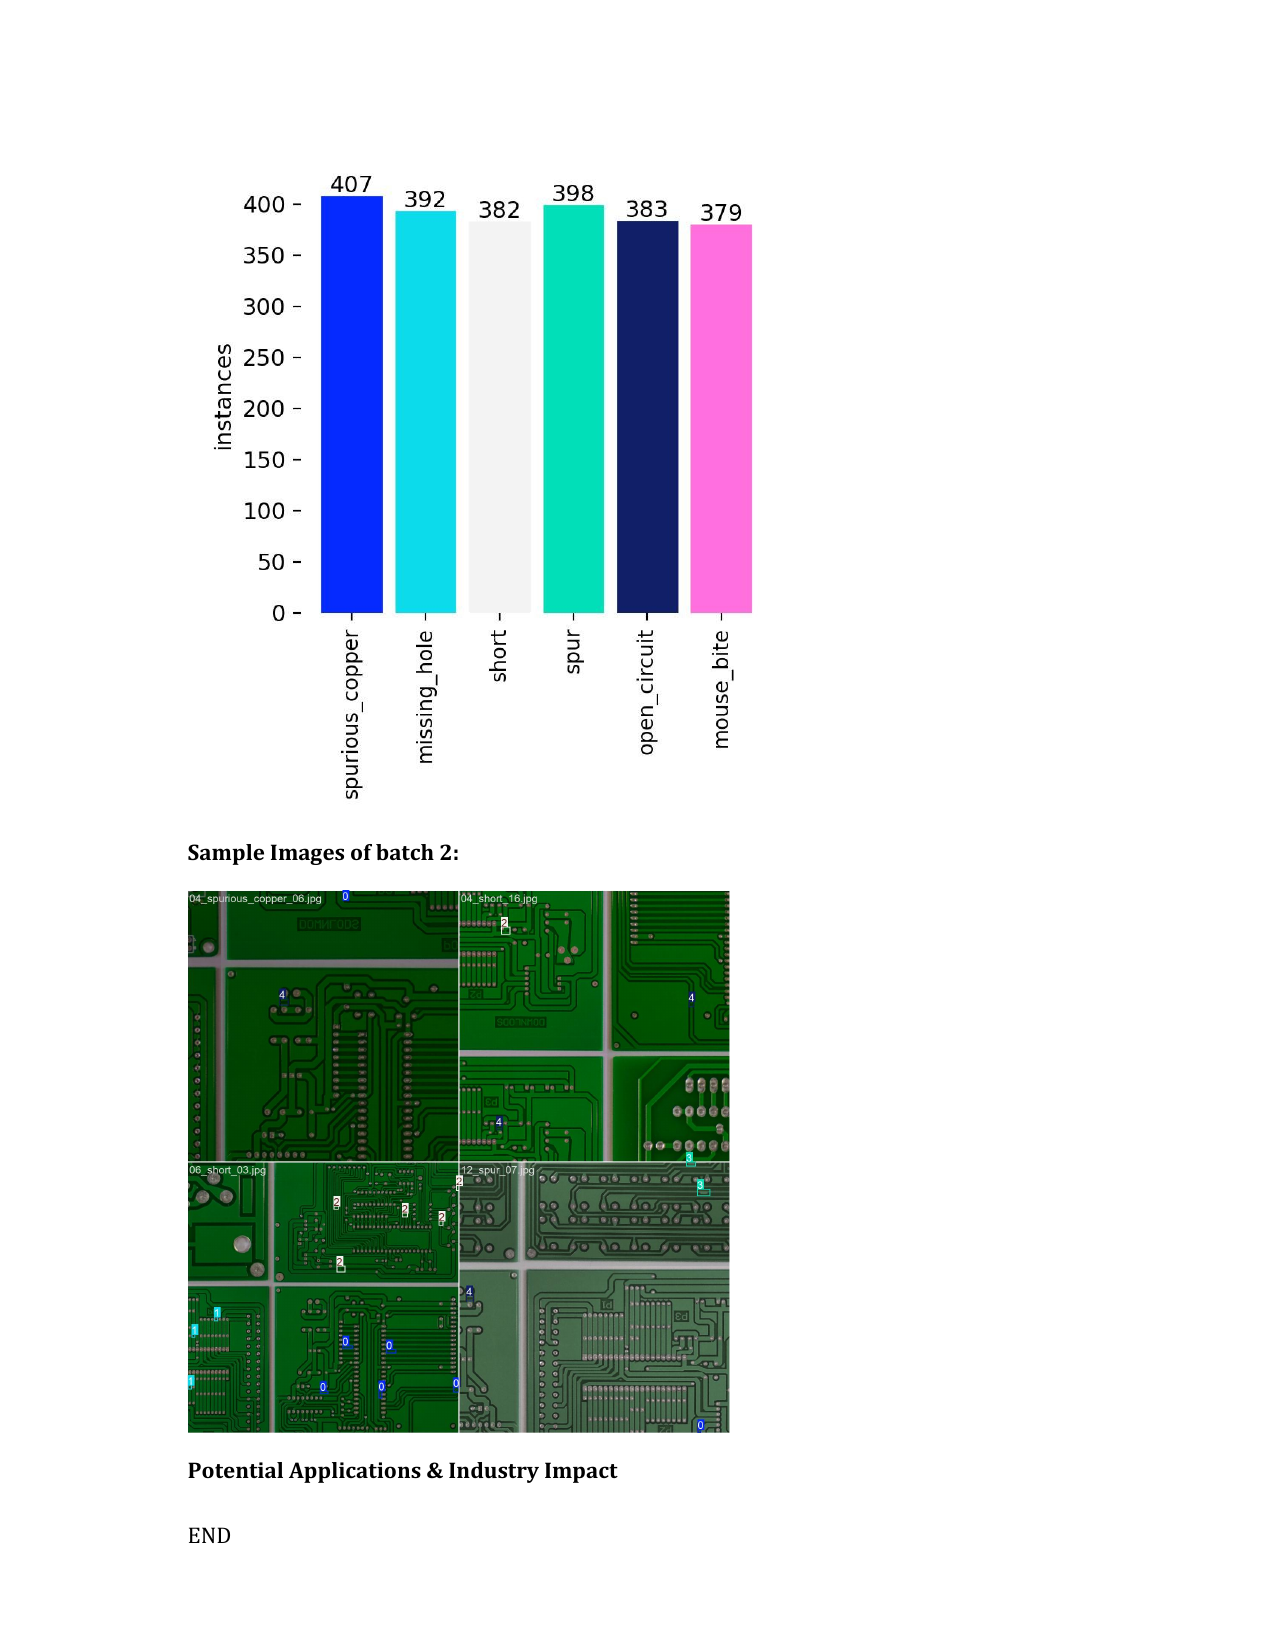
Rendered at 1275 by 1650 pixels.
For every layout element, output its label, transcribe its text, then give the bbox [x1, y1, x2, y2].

text Sample Images of batch 2: [187, 838, 1087, 865]
text Potential Applications & Industry Impact [187, 1457, 1087, 1484]
picture [187, 890, 730, 1433]
picture [187, 150, 872, 814]
